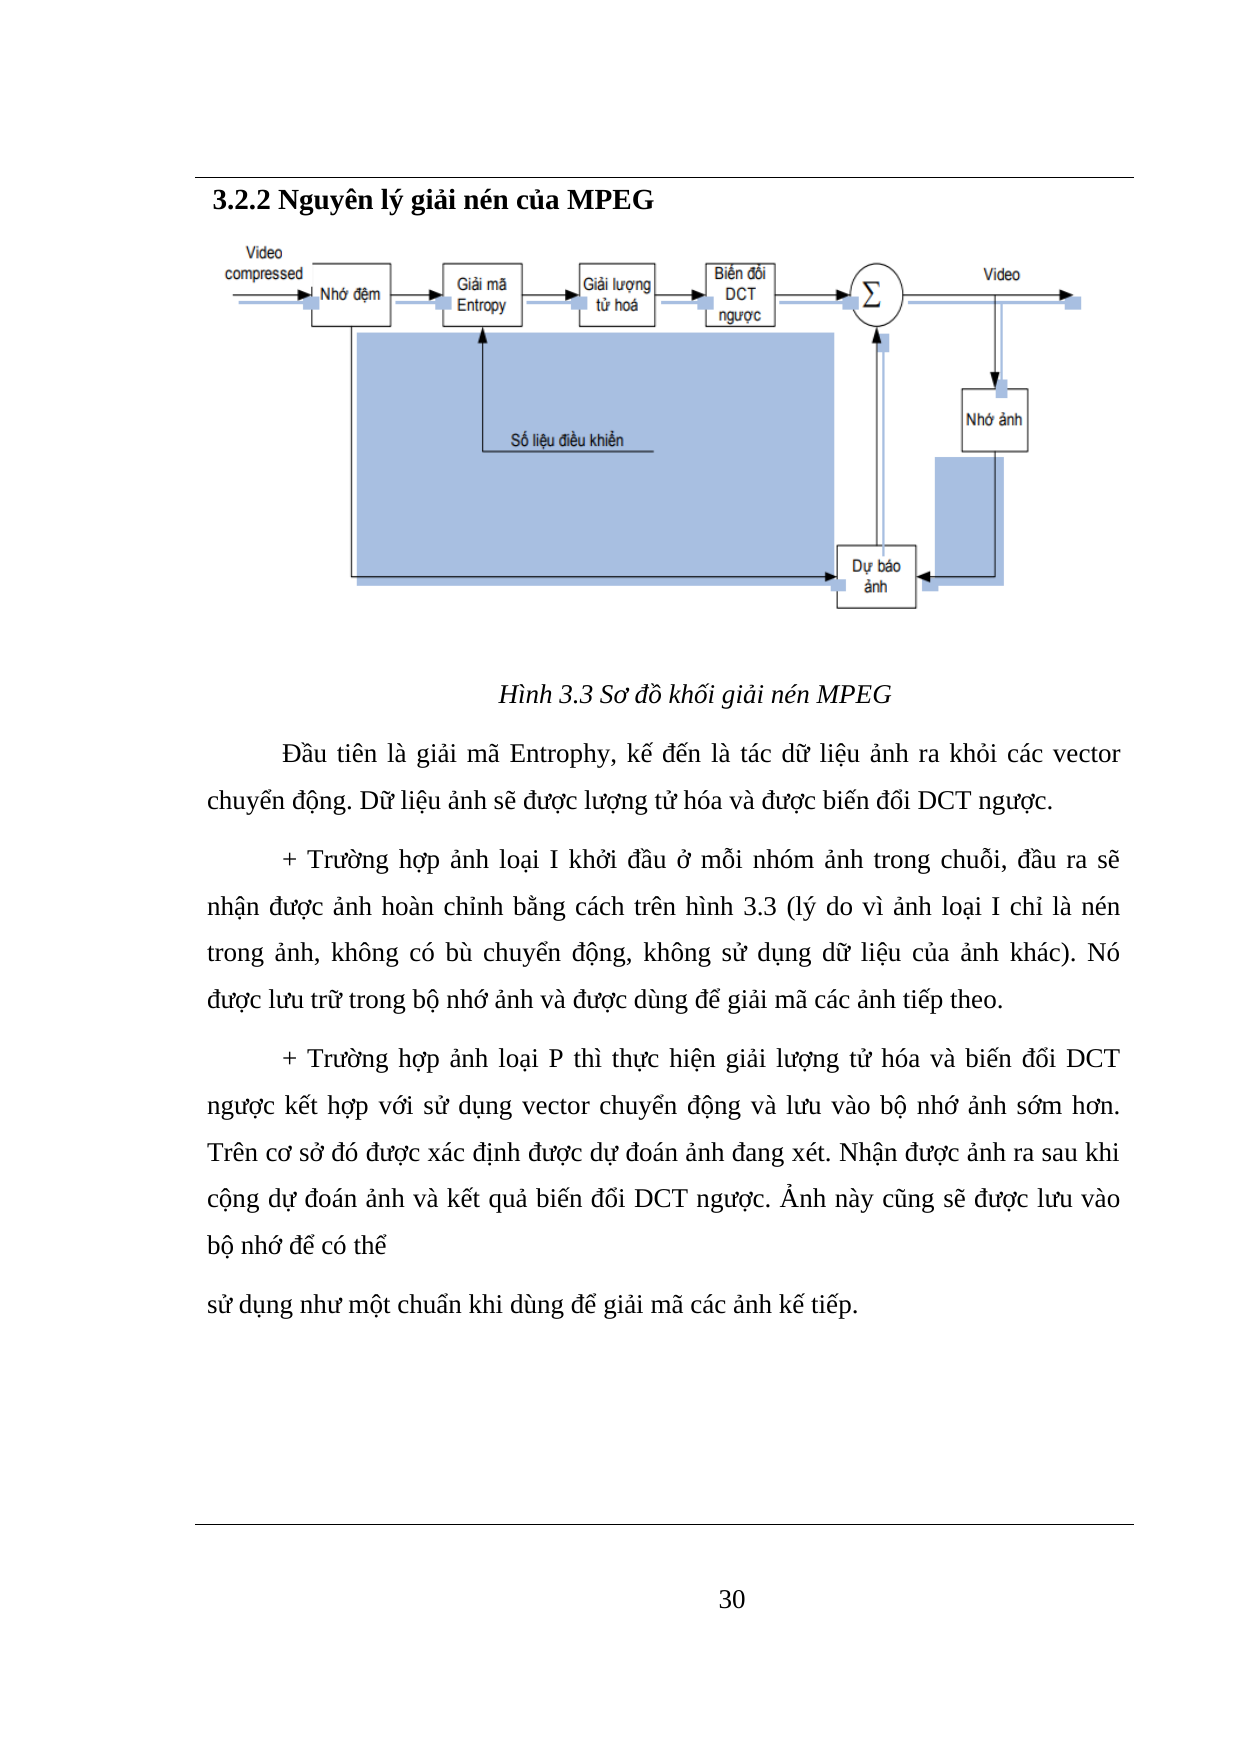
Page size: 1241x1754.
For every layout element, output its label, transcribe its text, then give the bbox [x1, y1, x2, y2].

text + Trường hợp ảnh loại P thì thực hiện giải lượng tử hóa và biến đổi DCT ngược kết hợp với sử dụng vector chuyển động và lưu vào bộ nhớ ảnh sớm hơn. Trên cơ sở đó được xác định được dự đoán ảnh đang xét. Nhận được ảnh ra sau khi cộng dự đoán ảnh và kết quả biến đổi DCT ngược. Ảnh này cũng sẽ được lưu vào bộ nhớ để có thể [207, 1042, 1122, 1260]
text Đầu tiên là giải mã Entrophy, kế đến là tác dữ liệu ảnh ra khỏi các vector chuyển động. Dữ liệu ảnh sẽ được lượng tử hóa và được biến đổi DCT ngược. [207, 737, 1122, 815]
text sử dụng như một chuẩn khi dùng để giải mã các ảnh kế tiếp. [207, 1288, 1122, 1319]
text + Trường hợp ảnh loại I khởi đầu ở mỗi nhóm ảnh trong chuỗi, đầu ra sẽ nhận được ảnh hoàn chỉnh bằng cách trên hình 3.3 (lý do vì ảnh loại I chỉ là nén trong ảnh, không có bù chuyển động, không sử dụng dữ liệu của ảnh khác). Nó được lưu trữ trong bộ nhớ ảnh và được dùng để giải mã các ảnh tiếp theo. [207, 843, 1122, 1014]
text Hình 3.3 Sơ đồ khối giải nén MPEG [270, 678, 1122, 709]
picture [213, 218, 1114, 647]
